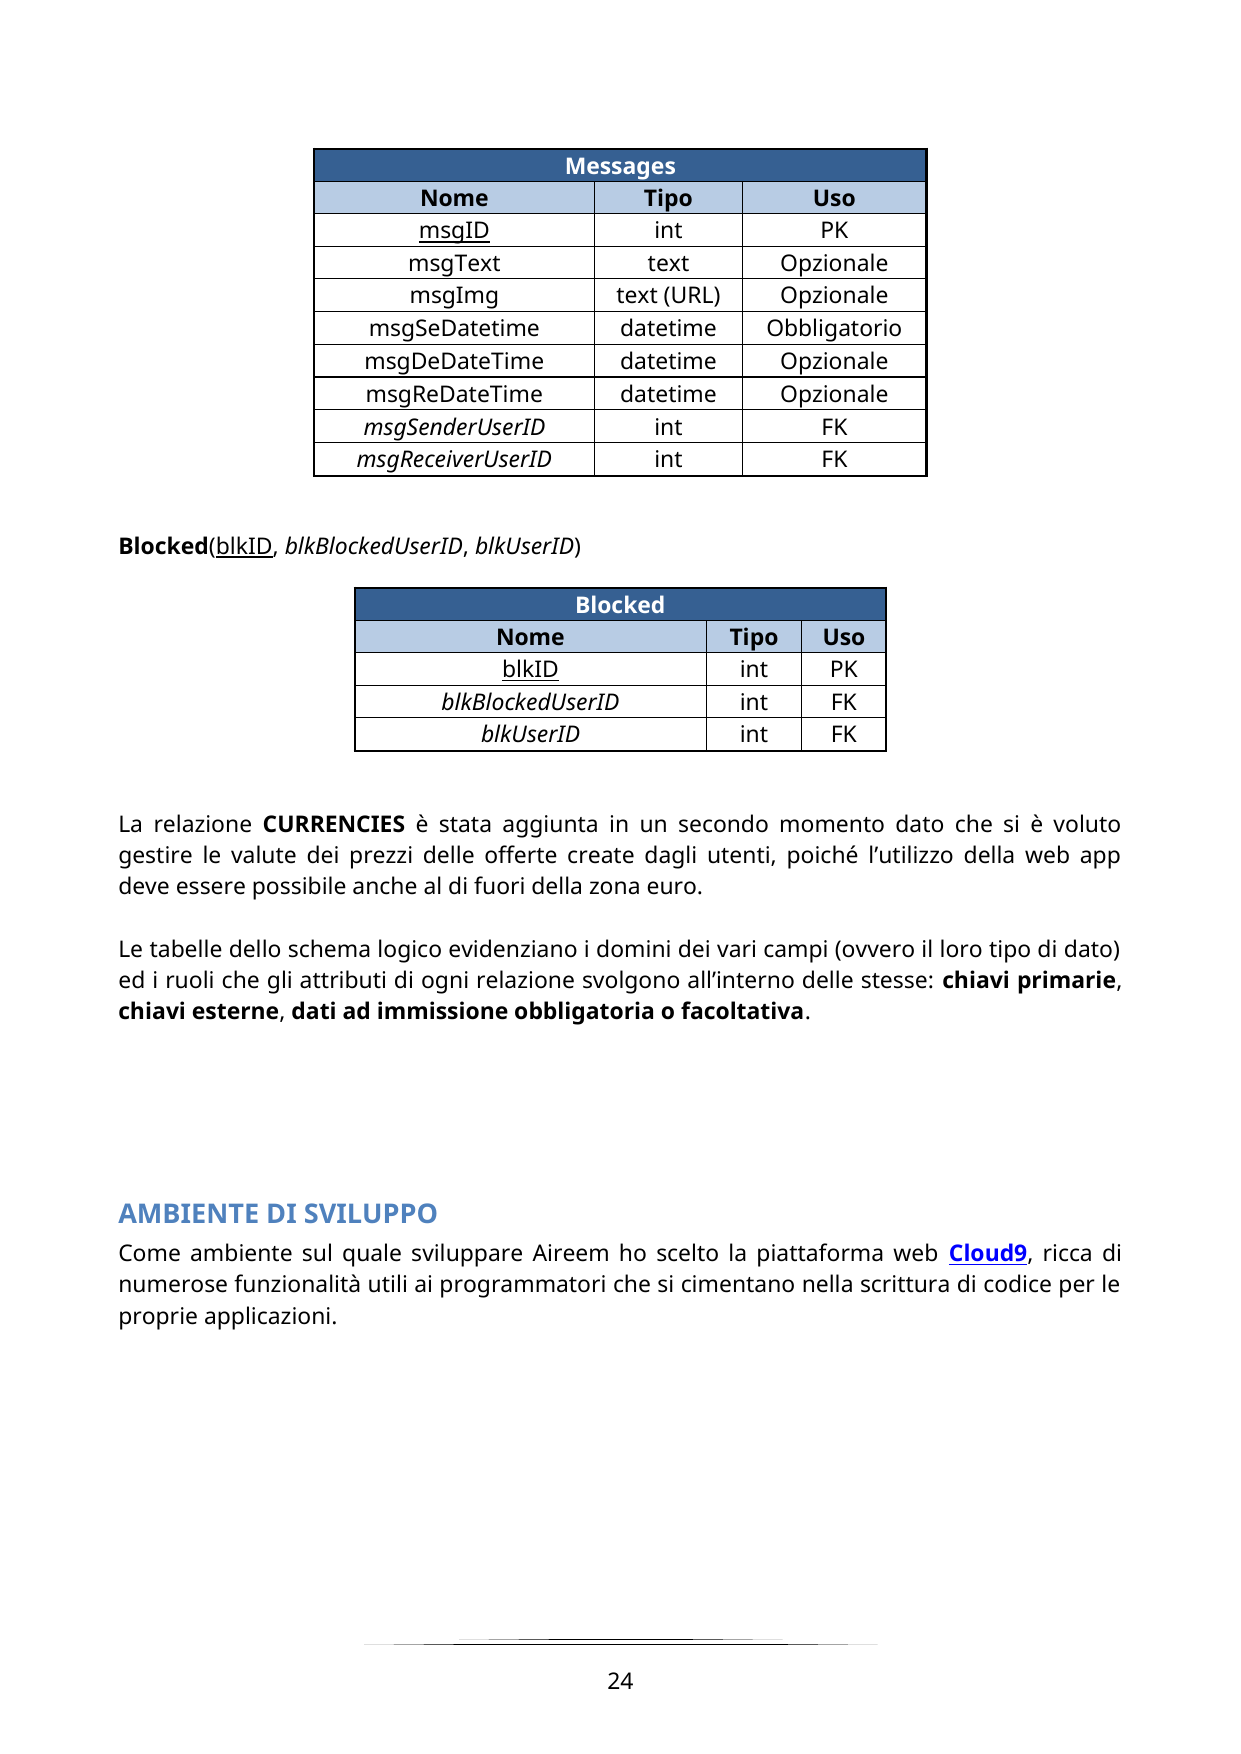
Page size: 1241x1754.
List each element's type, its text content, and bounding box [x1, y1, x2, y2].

table_cell msgSeDatetime [315, 312, 594, 343]
table_cell Opzionale [743, 345, 925, 376]
table_cell Uso [802, 621, 885, 652]
table_cell FK [802, 718, 885, 750]
table_cell Nome [356, 621, 706, 652]
text La relazione CURRENCIES è stata aggiunta in un secondo momento dato che si è voluto gestire le valute dei prezzi delle offerte create dagli utenti, poiché l’utilizzo della web app deve essere possibile anche al di fuori della zona euro. [118, 808, 1122, 902]
text Come ambiente sul quale sviluppare Aireem ho scelto la piattaforma web Cloud9, ricca di numerose funzionalità utili ai programmatori che si cimentano nella scrittura di codice per le proprie applicazioni. [118, 1237, 1122, 1331]
table_cell msgID [315, 214, 594, 246]
table_header Blocked [356, 589, 885, 620]
table_cell datetime [595, 345, 742, 376]
table_cell msgImg [315, 279, 594, 311]
table_cell int [595, 443, 742, 475]
table_cell Nome [315, 182, 594, 213]
table_cell int [707, 653, 801, 684]
text Le tabelle dello schema logico evidenziano i domini dei vari campi (ovvero il loro tipo di dato) ed i ruoli che gli attributi di ogni relazione svolgono all’interno delle stesse: chiavi primarie, chiavi esterne, dati ad immissione obbligatoria o facoltativa. [118, 933, 1122, 1027]
table_cell msgReceiverUserID [315, 443, 594, 475]
table_cell Opzionale [743, 279, 925, 311]
table_cell Opzionale [743, 378, 925, 409]
table_cell Uso [743, 182, 925, 213]
table_cell FK [743, 443, 925, 475]
table_cell PK [743, 214, 925, 246]
table_cell Tipo [707, 621, 801, 652]
table_cell text [595, 247, 742, 278]
table_cell datetime [595, 378, 742, 409]
table_cell msgSenderUserID [315, 410, 594, 442]
table_cell msgText [315, 247, 594, 278]
subtitle AMBIENTE DI SVILUPPO [118, 1195, 1122, 1232]
table_cell Tipo [595, 182, 742, 213]
table_cell msgDeDateTime [315, 345, 594, 376]
table_cell text (URL) [595, 279, 742, 311]
table_cell msgReDateTime [315, 378, 594, 409]
table_cell Obbligatorio [743, 312, 925, 343]
table_cell blkUserID [356, 718, 706, 750]
table_cell Opzionale [743, 247, 925, 278]
table_cell int [707, 718, 801, 750]
table_cell int [707, 686, 801, 717]
table_cell int [595, 214, 742, 246]
table_cell datetime [595, 312, 742, 343]
table_header Messages [315, 150, 925, 181]
table_cell PK [802, 653, 885, 684]
text Blocked(blkID, blkBlockedUserID, blkUserID) [118, 530, 1122, 561]
table_cell blkBlockedUserID [356, 686, 706, 717]
table_cell FK [743, 410, 925, 442]
table_cell blkID [356, 653, 706, 684]
table_cell int [595, 410, 742, 442]
table_cell FK [802, 686, 885, 717]
